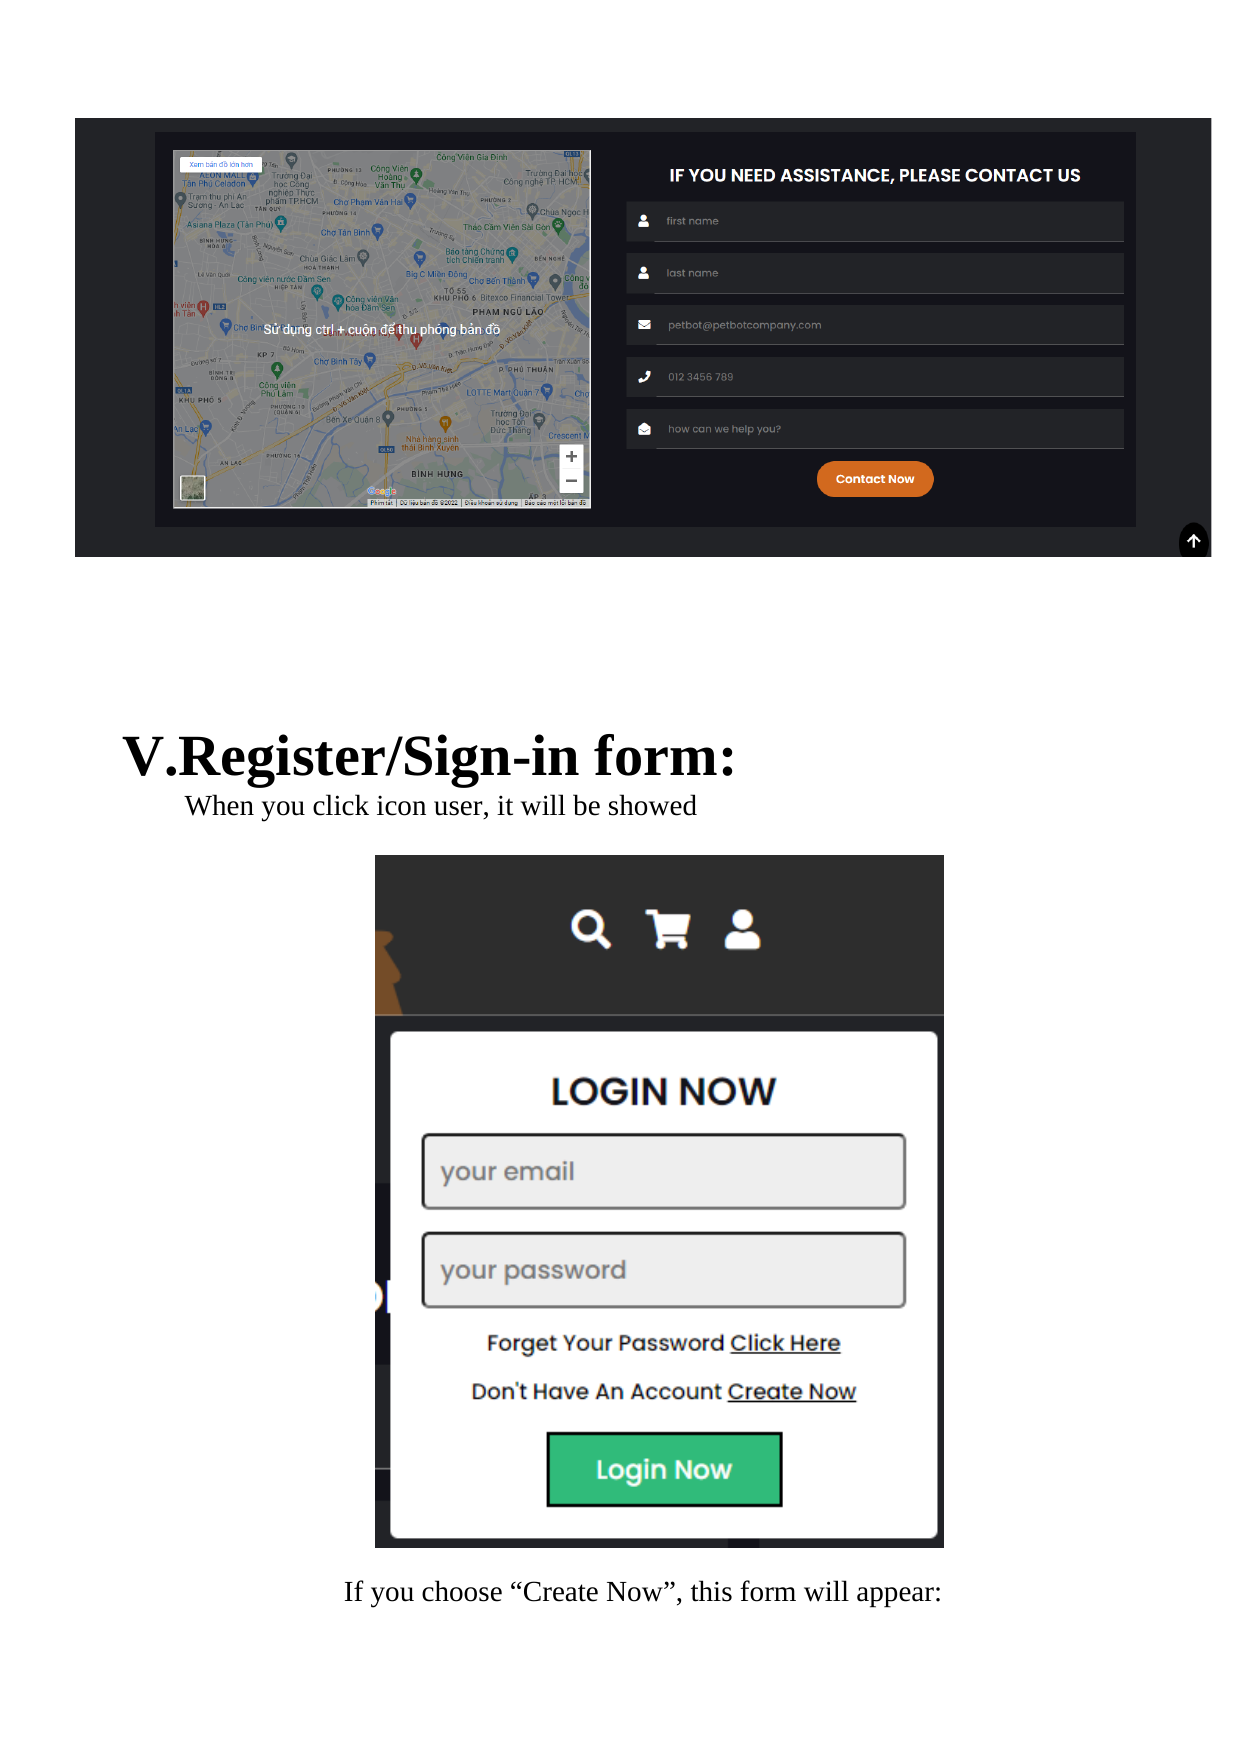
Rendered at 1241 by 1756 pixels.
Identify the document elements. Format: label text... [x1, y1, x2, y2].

text When you click icon user, it will be showed [75, 788, 1211, 822]
subtitle V.Register/Sign-in form: [122, 721, 1211, 788]
picture [375, 855, 944, 1548]
picture [75, 118, 1212, 557]
text If you choose “Create Now”, this form will appear: [75, 1574, 1211, 1607]
